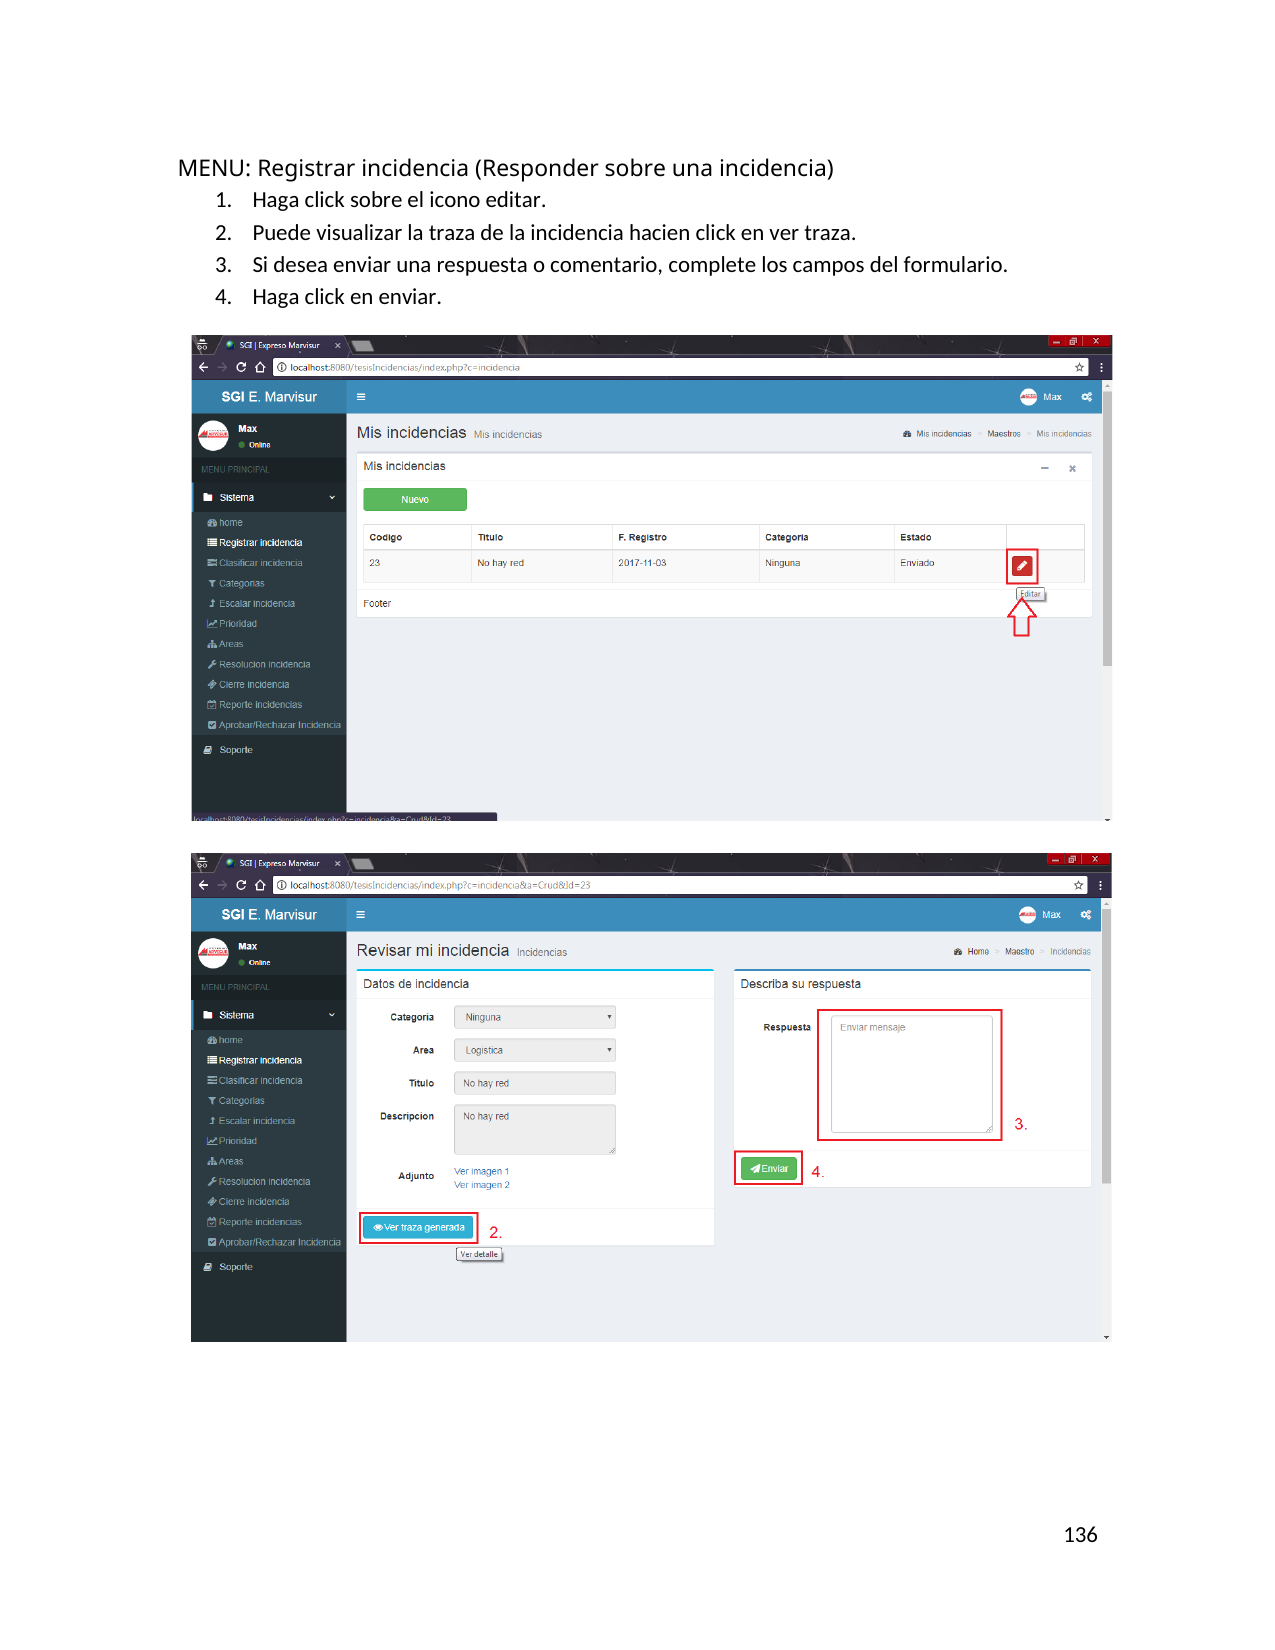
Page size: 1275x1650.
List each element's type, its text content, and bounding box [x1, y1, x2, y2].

list Haga click sobre el icono editar. [215, 186, 1098, 214]
picture [191, 853, 1112, 1342]
list Puede visualizar la traza de la incidencia hacien click en ver traza. [215, 218, 1098, 246]
list Si desea enviar una respuesta o comentario, complete los campos del formulario. [215, 250, 1098, 278]
picture [191, 335, 1113, 821]
list Haga click en enviar. [215, 282, 1098, 310]
subtitle MENU: Registrar incidencia (Responder sobre una incidencia) [177, 152, 1098, 183]
